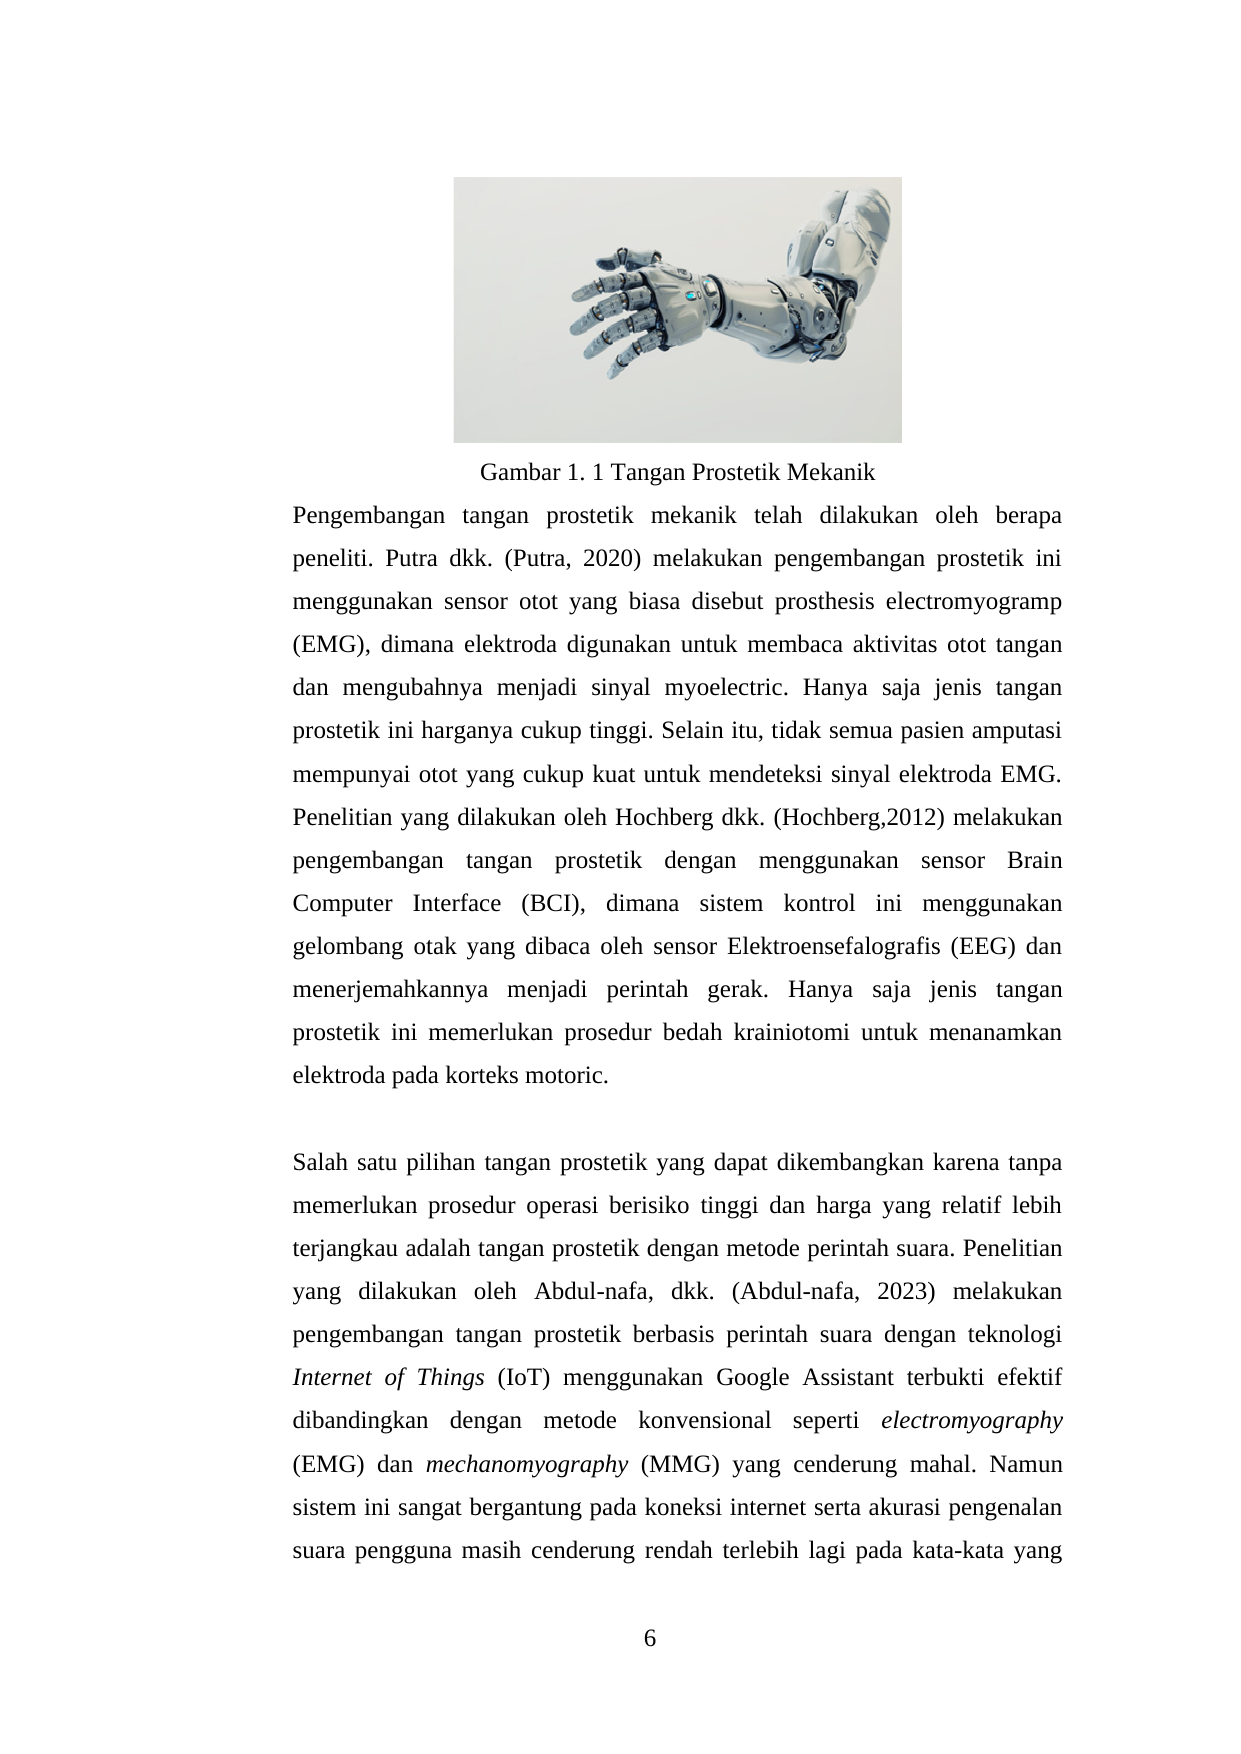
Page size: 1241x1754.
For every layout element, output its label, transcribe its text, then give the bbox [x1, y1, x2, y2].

text Pengembangan tangan prostetik mekanik telah dilakukan oleh berapa peneliti. Putra dkk. (Putra, 2020) melakukan pengembangan prostetik ini menggunakan sensor otot yang biasa disebut prosthesis electromyogramp (EMG), dimana elektroda digunakan untuk membaca aktivitas otot tangan dan mengubahnya menjadi sinyal myoelectric. Hanya saja jenis tangan prostetik ini harganya cukup tinggi. Selain itu, tidak semua pasien amputasi mempunyai otot yang cukup kuat untuk mendeteksi sinyal elektroda EMG. Penelitian yang dilakukan oleh Hochberg dkk. (Hochberg,2012) melakukan pengembangan tangan prostetik dengan menggunakan sensor Brain Computer Interface (BCI), dimana sistem kontrol ini menggunakan gelombang otak yang dibaca oleh sensor Elektroensefalografis (EEG) dan menerjemahkannya menjadi perintah gerak. Hanya saja jenis tangan prostetik ini memerlukan prosedur bedah krainiotomi untuk menanamkan elektroda pada korteks motoric. [292, 500, 1063, 1089]
picture [453, 177, 902, 443]
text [292, 1147, 1063, 1564]
text Gambar 1. 1 Tangan Prostetik Mekanik [292, 457, 1063, 486]
